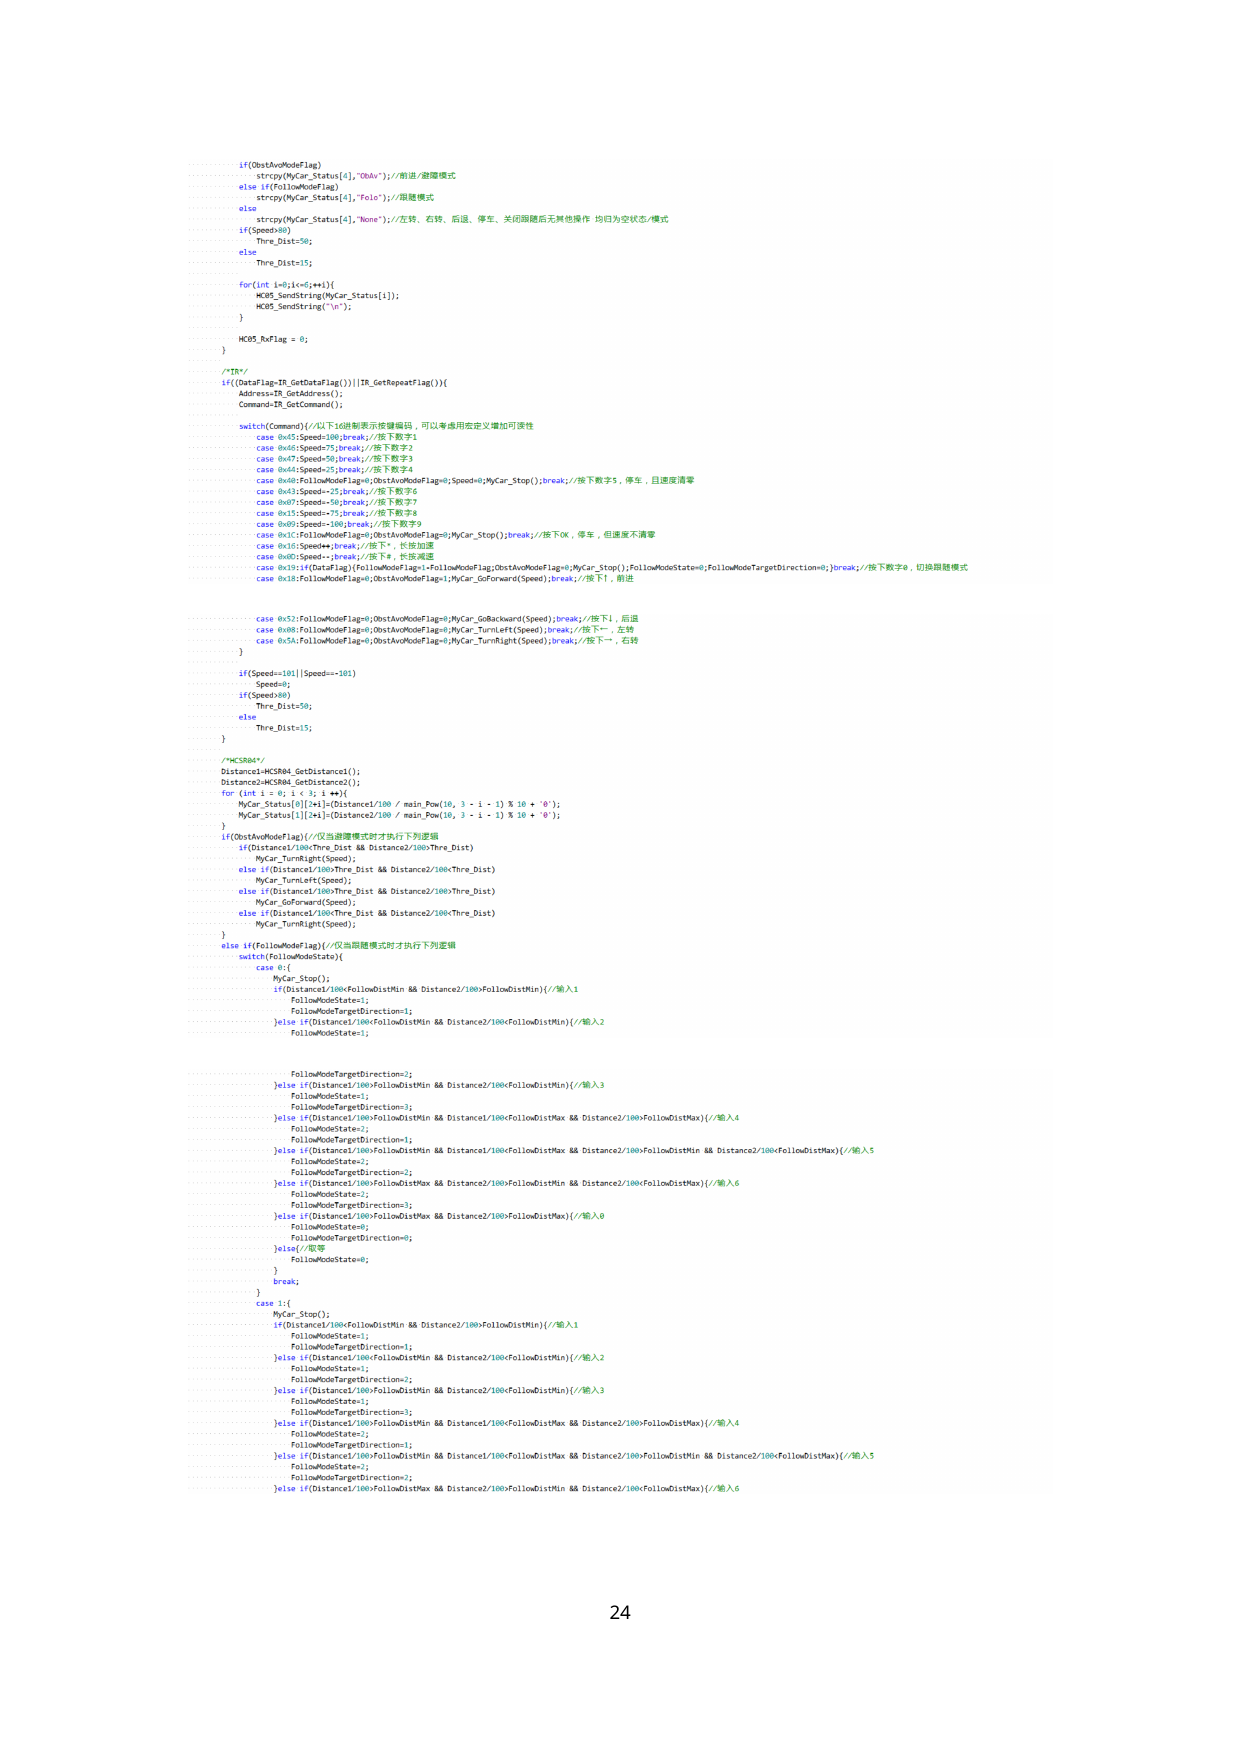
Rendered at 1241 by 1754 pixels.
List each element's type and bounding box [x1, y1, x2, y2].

picture [187, 159, 1053, 584]
picture [187, 1069, 1053, 1494]
picture [187, 614, 1053, 1038]
